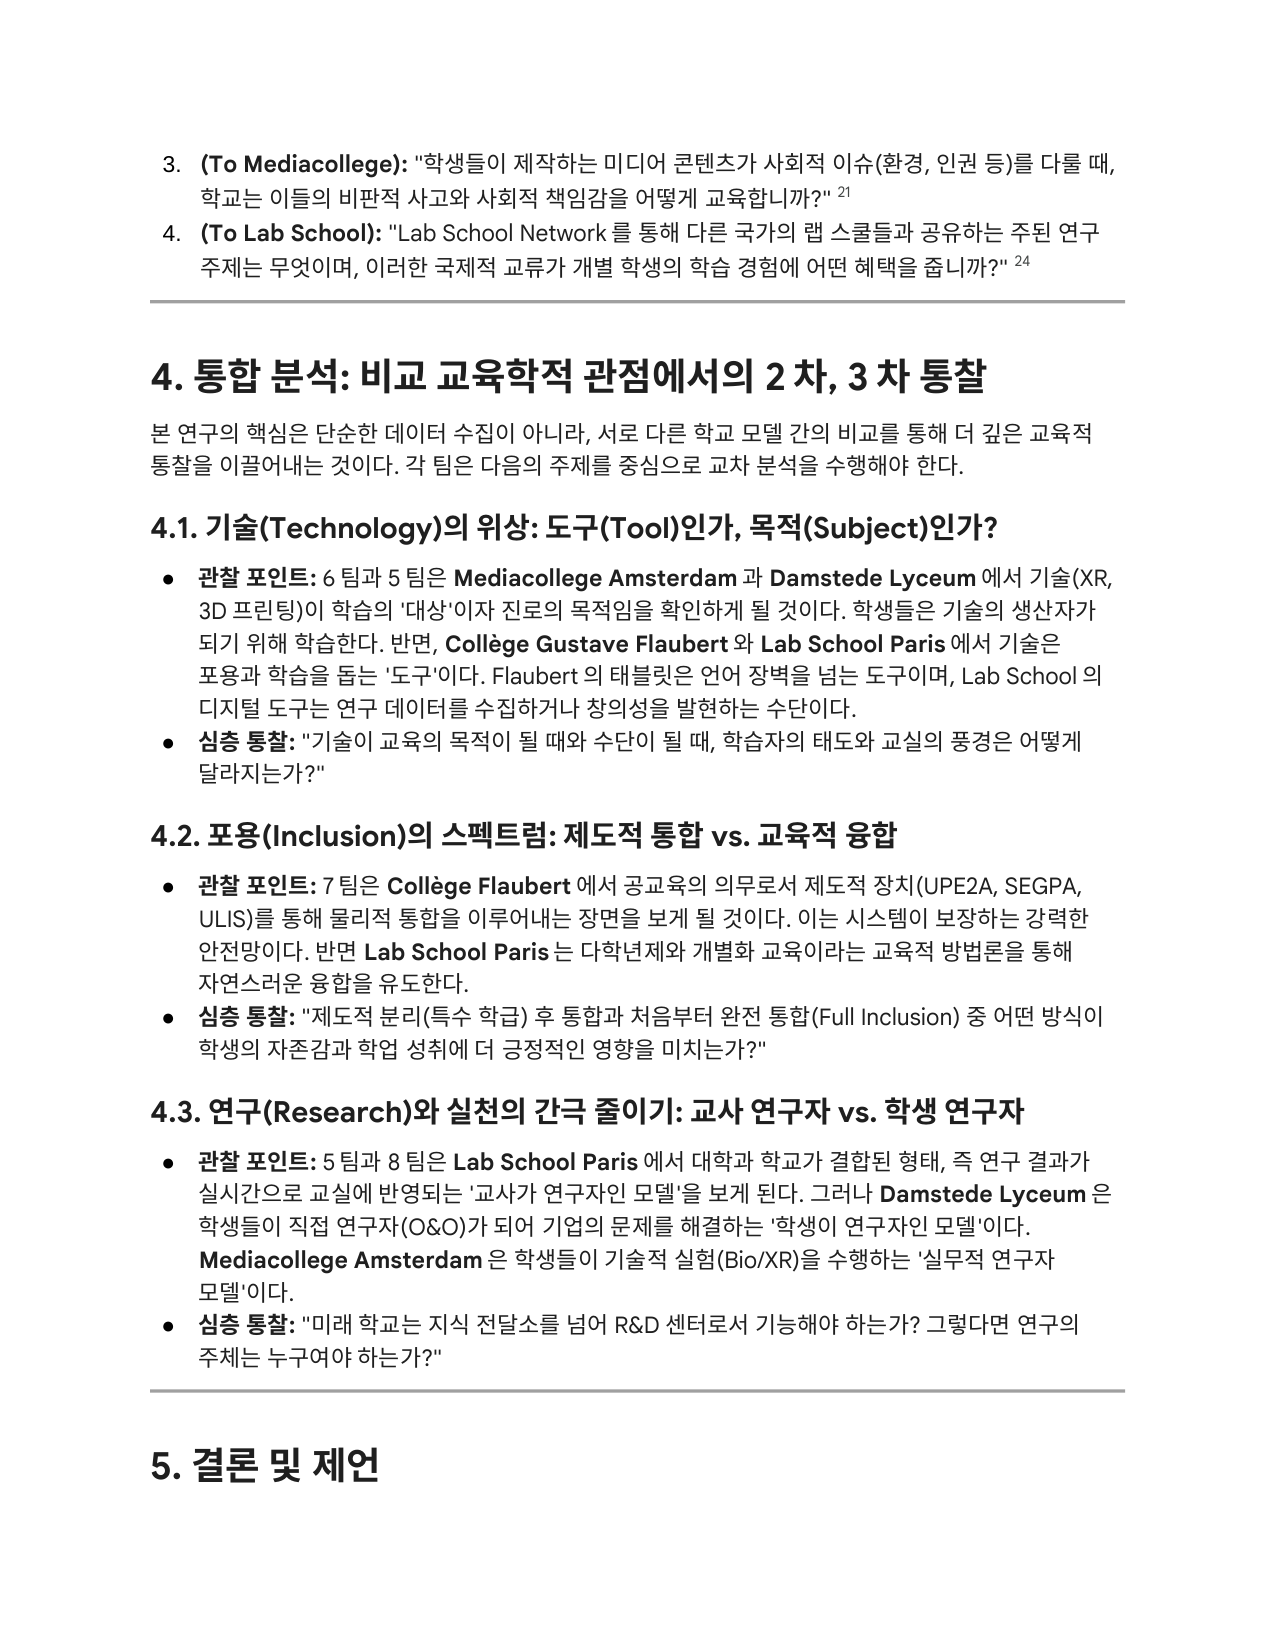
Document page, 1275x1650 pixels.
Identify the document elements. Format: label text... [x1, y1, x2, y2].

subtitle 4.2. 포용(Inclusion)의 스펙트럼: 제도적 통합 vs. 교육적 융합 [150, 818, 1125, 855]
subtitle 4. 통합 분석: 비교 교육학적 관점에서의 2차, 3차 통찰 [150, 304, 1125, 401]
list 심층 통찰: "기술이 교육의 목적이 될 때와 수단이 될 때, 학습자의 태도와 교실의 풍경은 어떻게 달라지는가?" [161, 728, 1125, 789]
text 본 연구의 핵심은 단순한 데이터 수집이 아니라, 서로 다른 학교 모델 간의 비교를 통해 더 깊은 교육적 통찰을 이끌어내는 것이다. 각 팀은 다음의 주제를 중심으로 교차 분석을 수행해야 한다. [150, 420, 1125, 481]
subtitle 5. 결론 및 제언 [150, 1393, 1125, 1490]
list (To Lab School): "Lab School Network를 통해 다른 국가의 랩 스쿨들과 공유하는 주된 연구 주제는 무엇이며, 이러한 국제적 교류가 개별 학생의 학습 경험에 어떤 혜택을 줍니까?" 24 [162, 219, 1125, 283]
subtitle 4.1. 기술(Technology)의 위상: 도구(Tool)인가, 목적(Subject)인가? [150, 510, 1125, 547]
list 심층 통찰: "미래 학교는 지식 전달소를 넘어 R&D 센터로서 기능해야 하는가? 그렇다면 연구의 주체는 누구여야 하는가?" [161, 1311, 1125, 1373]
list 관찰 포인트: 6팀과 5팀은 Mediacollege Amsterdam과 Damstede Lyceum에서 기술(XR, 3D 프린팅)이 학습의 '대상'이자 진로의 목적임을 확인하게 될 것이다. 학생들은 기술의 생산자가 되기 위해 학습한다. 반면, Collège Gustave Flaubert와 Lab School Paris에서 기술은 포용과 학습을 돕는 '도구'이다. Flaubert의 태블릿은 언어 장벽을 넘는 도구이며, Lab School의 디지털 도구는 연구 데이터를 수집하거나 창의성을 발현하는 수단이다. [161, 564, 1125, 724]
list 관찰 포인트: 5팀과 8팀은 Lab School Paris에서 대학과 학교가 결합된 형태, 즉 연구 결과가 실시간으로 교실에 반영되는 '교사가 연구자인 모델'을 보게 된다. 그러나 Damstede Lyceum은 학생들이 직접 연구자(O&O)가 되어 기업의 문제를 해결하는 '학생이 연구자인 모델'이다. Mediacollege Amsterdam은 학생들이 기술적 실험(Bio/XR)을 수행하는 '실무적 연구자 모델'이다. [161, 1148, 1125, 1307]
list 심층 통찰: "제도적 분리(특수 학급) 후 통합과 처음부터 완전 통합(Full Inclusion) 중 어떤 방식이 학생의 자존감과 학업 성취에 더 긍정적인 영향을 미치는가?" [161, 1003, 1125, 1065]
list (To Mediacollege): "학생들이 제작하는 미디어 콘텐츠가 사회적 이슈(환경, 인권 등)를 다룰 때, 학교는 이들의 비판적 사고와 사회적 책임감을 어떻게 교육합니까?" 21 [162, 150, 1125, 214]
subtitle 4.3. 연구(Research)와 실천의 간극 줄이기: 교사 연구자 vs. 학생 연구자 [150, 1094, 1125, 1130]
list 관찰 포인트: 7팀은 Collège Flaubert에서 공교육의 의무로서 제도적 장치(UPE2A, SEGPA, ULIS)를 통해 물리적 통합을 이루어내는 장면을 보게 될 것이다. 이는 시스템이 보장하는 강력한 안전망이다. 반면 Lab School Paris는 다학년제와 개별화 교육이라는 교육적 방법론을 통해 자연스러운 융합을 유도한다. [161, 872, 1125, 999]
